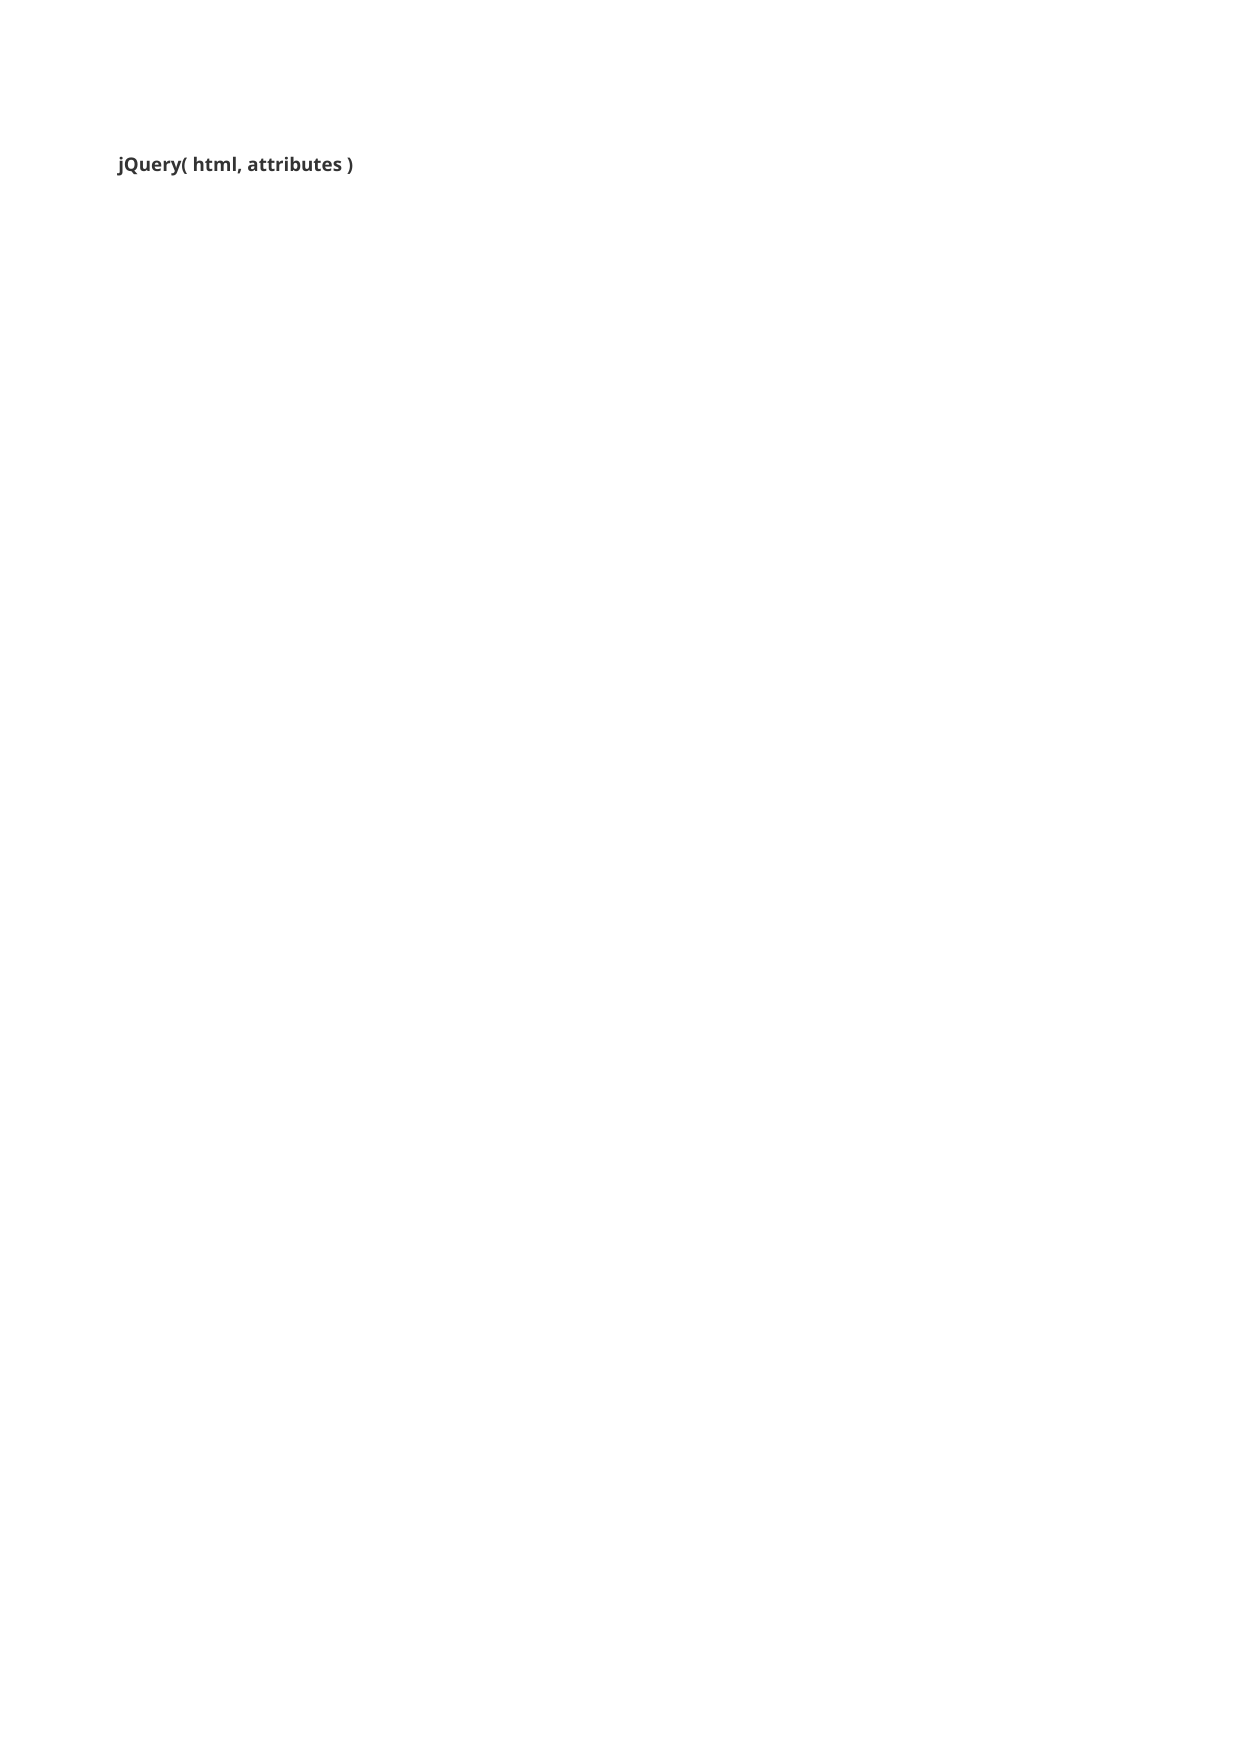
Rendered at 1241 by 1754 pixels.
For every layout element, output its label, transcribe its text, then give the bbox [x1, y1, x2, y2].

text jQuery( html, attributes ) [110, 151, 1158, 179]
